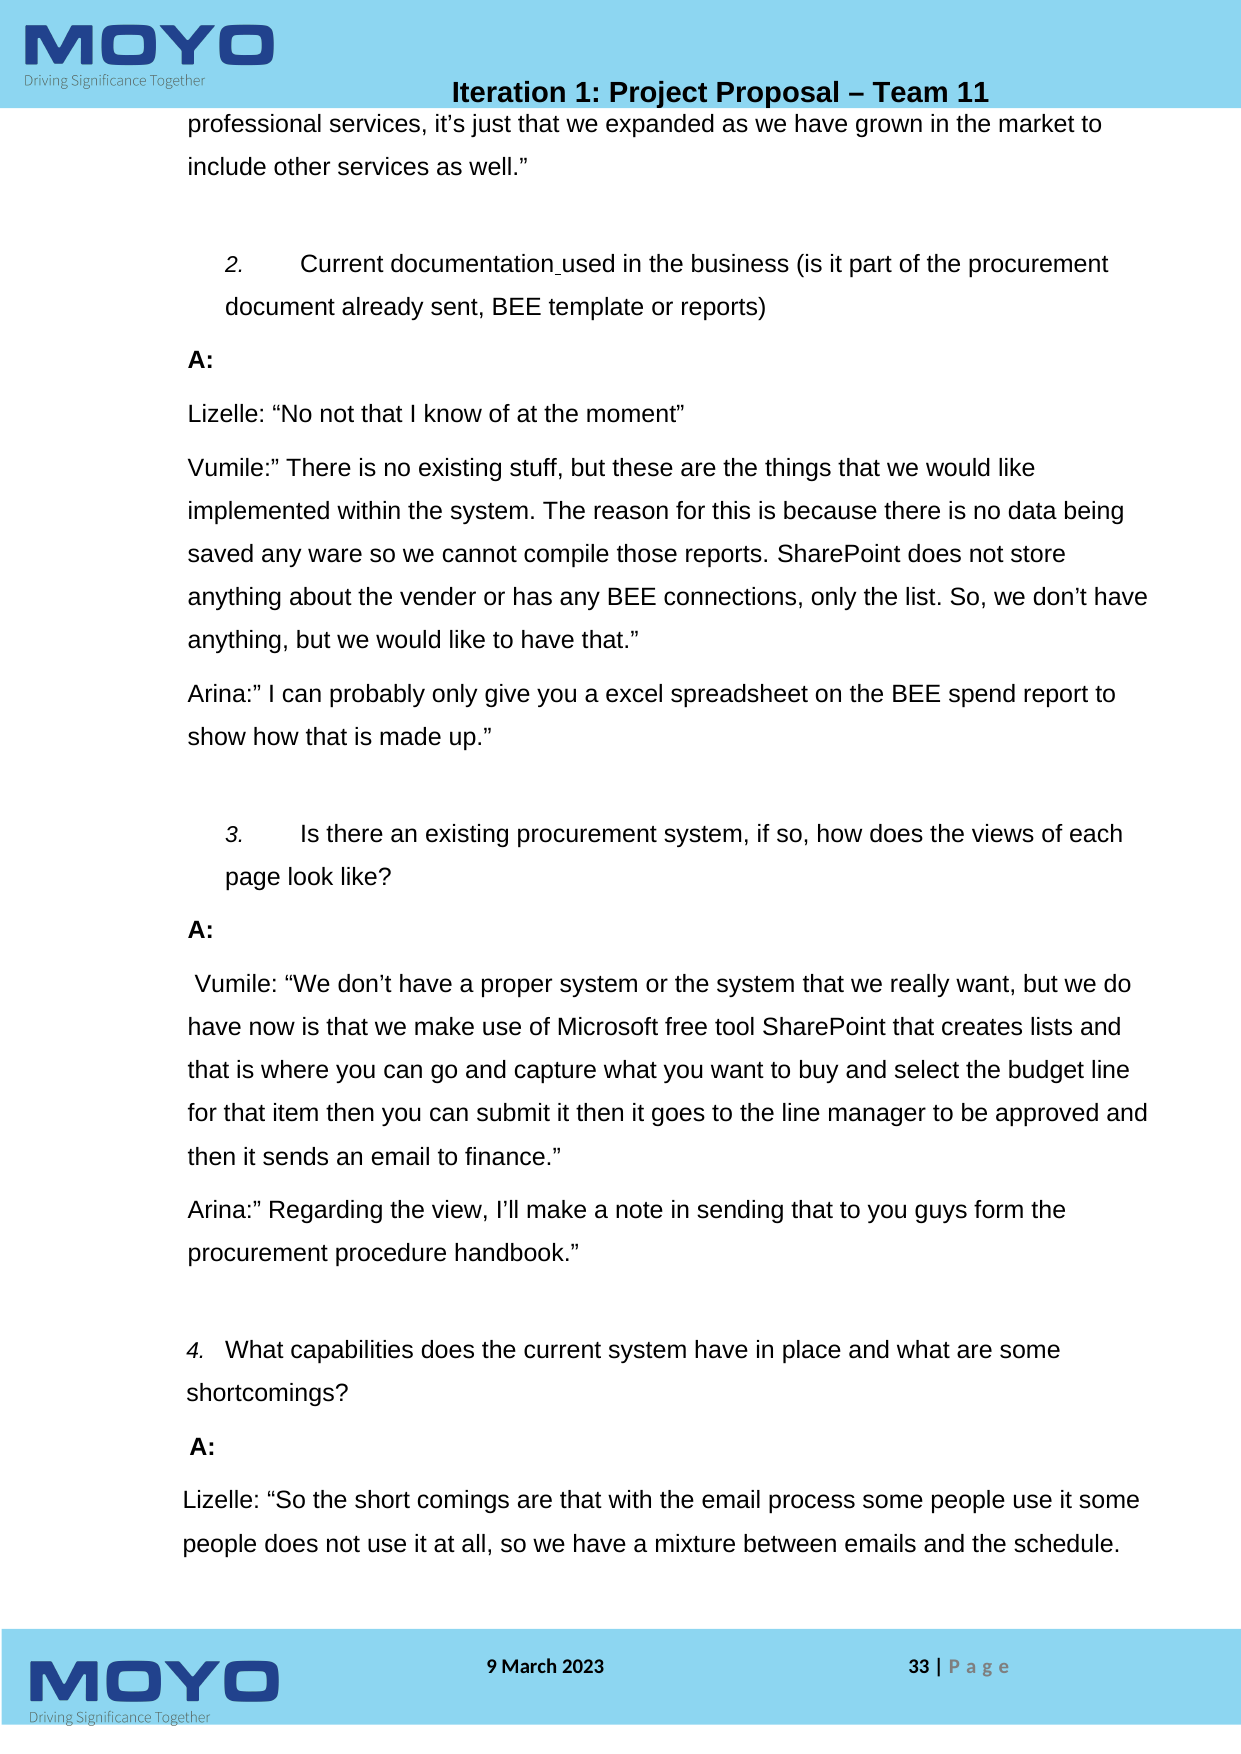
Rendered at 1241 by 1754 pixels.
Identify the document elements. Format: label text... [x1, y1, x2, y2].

picture [26, 1655, 282, 1729]
text Vumile: “We don’t have a proper system or the system that we really want, but we do have now is that we make use of Microsoft free tool SharePoint that creates lists and that is where you can go and capture what you want to buy and select the budget line for that item then you can submit it then it goes to the line manager to be approved and then it sends an email to finance.” [187, 969, 1165, 1170]
text A: [187, 345, 1165, 374]
text Lizelle: “So the short comings are that with the email process some people use it some people does not use it at all, so we have a mixture between emails and the schedule. [182, 1485, 1165, 1557]
text Vumile:” There is no existing stuff, but these are the things that we would like implemented within the system. The reason for this is because there is no data being saved any ware so we cannot compile those reports. SharePoint does not store anything about the vender or has any BEE connections, only the list. So, we don’t have anything, but we would like to have that.” [187, 452, 1165, 654]
list Is there an existing procurement system, if so, how does the views of each page look like? [225, 819, 1165, 891]
list Current documentation used in the business (is it part of the procurement document already sent, BEE template or reports) [225, 249, 1165, 321]
picture [21, 19, 277, 92]
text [187, 108, 1165, 180]
list What capabilities does the current system have in place and what are some shortcomings? [186, 1335, 1165, 1407]
text Arina:” Regarding the view, I’ll make a note in sending that to you guys form the procurement procedure handbook.” [187, 1195, 1165, 1267]
text Lizelle: “No not that I know of at the moment” [187, 399, 1165, 428]
text A: [187, 915, 1165, 944]
text A: [182, 1432, 1165, 1461]
text Arina:” I can probably only give you a excel spreadsheet on the BEE spend report to show how that is made up.” [187, 678, 1165, 750]
